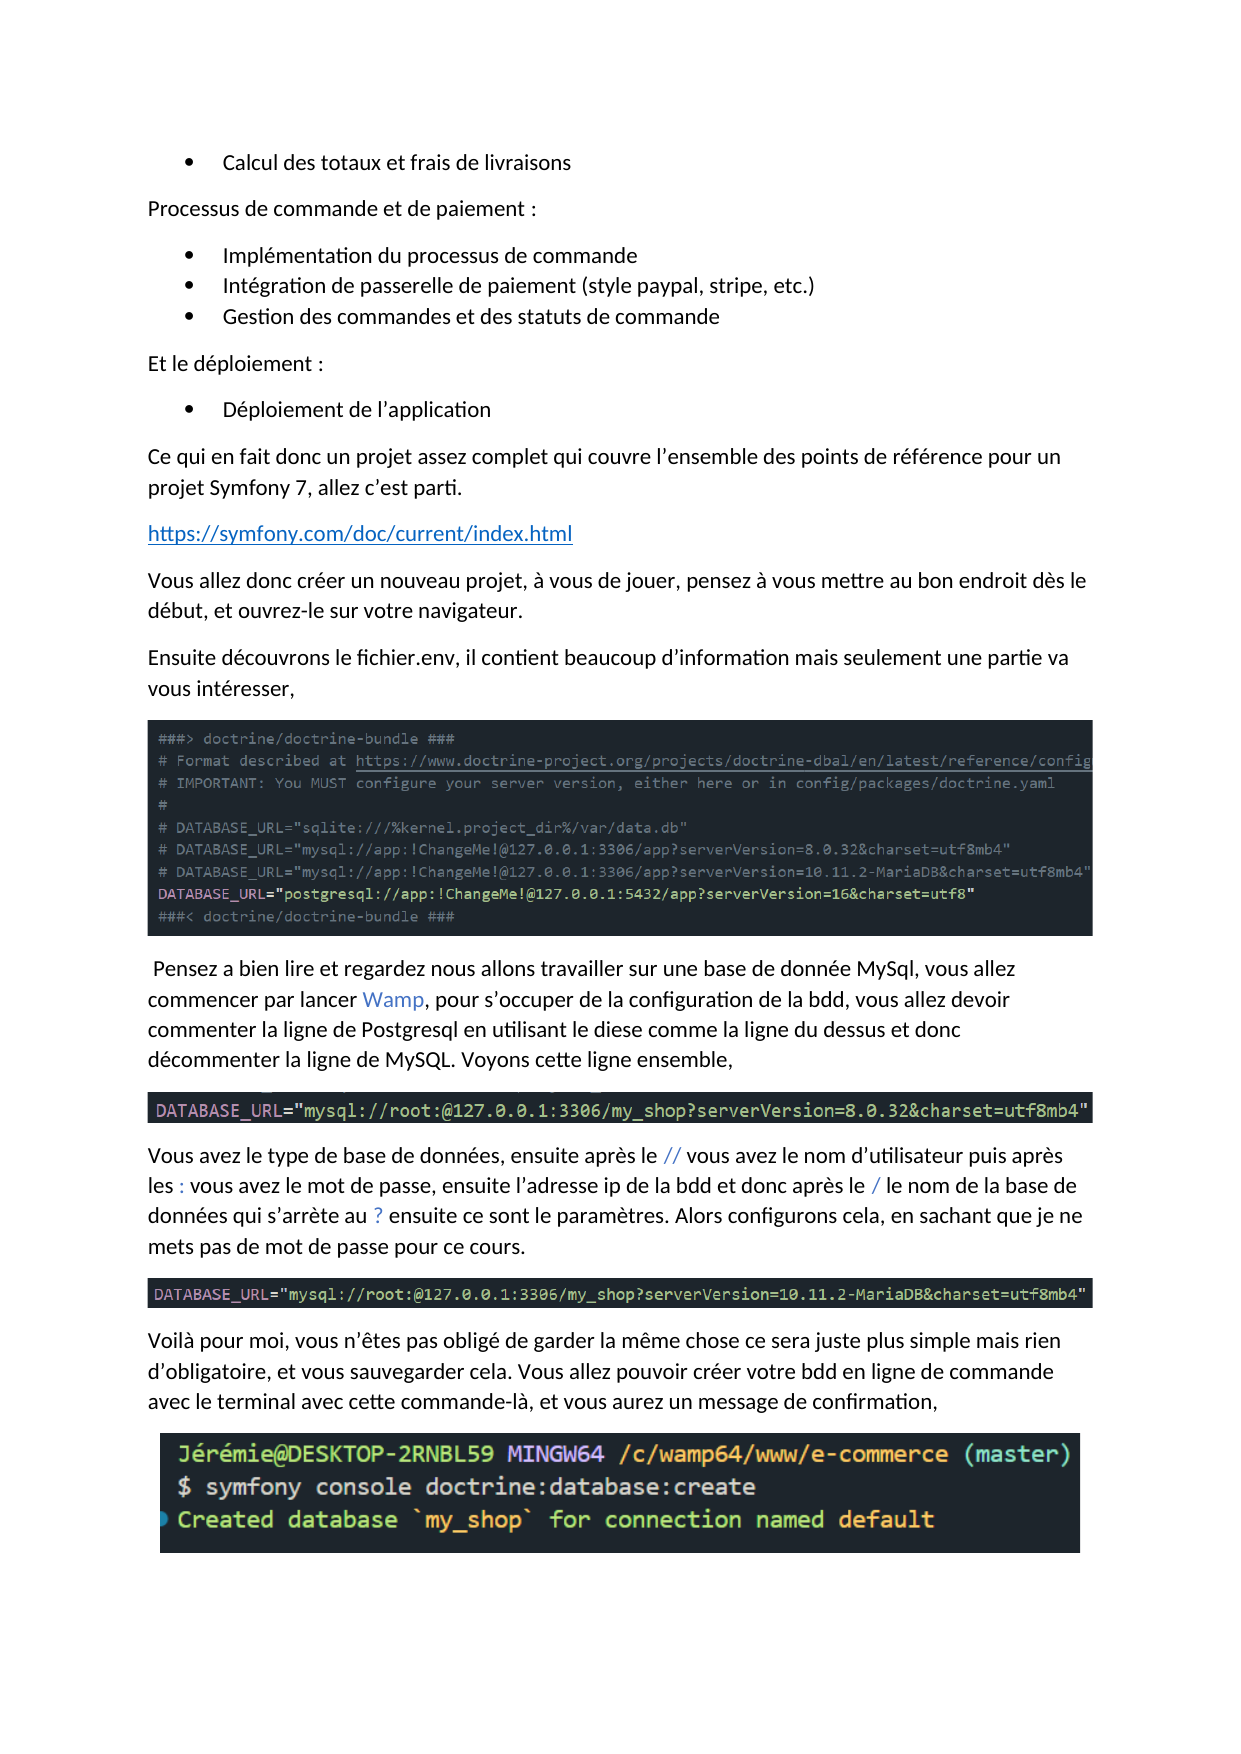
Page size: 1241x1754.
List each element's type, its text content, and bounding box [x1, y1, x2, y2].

picture [147, 1092, 1093, 1123]
text Processus de commande et de paiement : [148, 194, 1093, 222]
list Implémentation du processus de commande [185, 241, 1093, 269]
list Gestion des commandes et des statuts de commande [185, 302, 1093, 330]
text https://symfony.com/doc/current/index.html [148, 519, 1093, 547]
text Et le déploiement : [148, 349, 1093, 377]
text Pensez a bien lire et regardez nous allons travailler sur une base de donnée MySql, vous allez commencer par lancer Wamp, pour s’occuper de la configuration de la bdd, vous allez devoir commenter la ligne de Postgresql en utilisant le diese comme la ligne du dessus et donc décommenter la ligne de MySQL. Voyons cette ligne ensemble, [148, 954, 1093, 1073]
text Vous allez donc créer un nouveau projet, à vous de jouer, pensez à vous mettre au bon endroit dès le début, et ouvrez-le sur votre navigateur. [148, 566, 1093, 624]
text Ensuite découvrons le fichier.env, il contient beaucoup d’information mais seulement une partie va vous intéresser, [148, 643, 1093, 702]
picture [160, 1433, 1081, 1553]
picture [147, 720, 1093, 936]
text Voilà pour moi, vous n’êtes pas obligé de garder la même chose ce sera juste plus simple mais rien d’obligatoire, et vous sauvegarder cela. Vous allez pouvoir créer votre bdd en ligne de commande avec le terminal avec cette commande-là, et vous aurez un message de confirmation, [148, 1327, 1093, 1415]
text Ce qui en fait donc un projet assez complet qui couvre l’ensemble des points de référence pour un projet Symfony 7, allez c’est parti. [148, 442, 1093, 501]
picture [147, 1278, 1093, 1308]
list Calcul des totaux et frais de livraisons [185, 148, 1093, 176]
list Intégration de passerelle de paiement (style paypal, stripe, etc.) [185, 272, 1093, 299]
text Vous avez le type de base de données, ensuite après le // vous avez le nom d’utilisateur puis après les : vous avez le mot de passe, ensuite l’adresse ip de la bdd et donc après le / le nom de la base de données qui s’arrète au ? ensuite ce sont le paramètres. Alors configurons cela, en sachant que je ne mets pas de mot de passe pour ce cours. [148, 1141, 1093, 1260]
list Déploiement de l’application [185, 396, 1093, 423]
